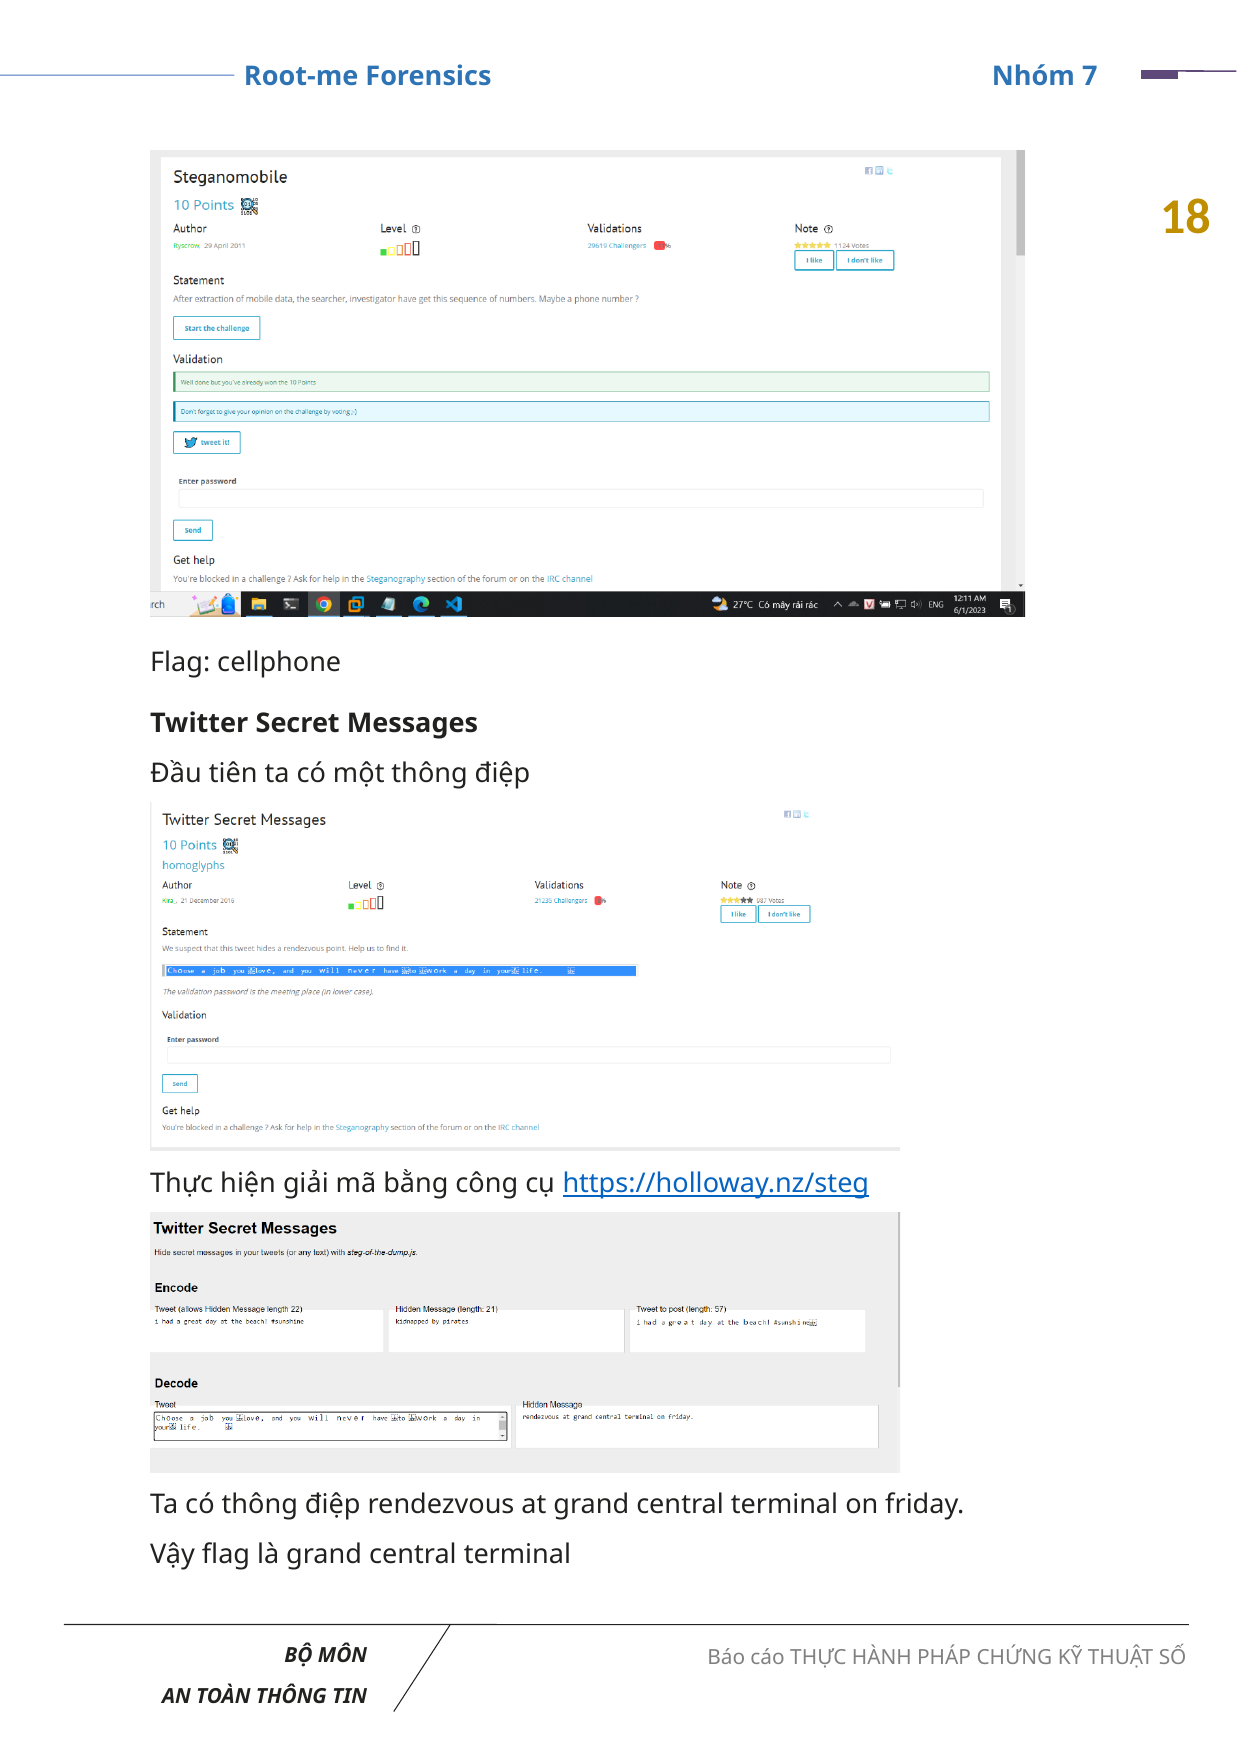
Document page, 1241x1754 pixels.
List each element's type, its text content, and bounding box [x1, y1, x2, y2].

text Đầu tiên ta có một thông điệp [150, 753, 1153, 790]
text Thực hiện giải mã bằng công cụ https://holloway.nz/steg [150, 1163, 1153, 1200]
picture [150, 1212, 901, 1473]
text Vậy flag là grand central terminal [150, 1534, 1153, 1571]
text Twitter Secret Messages [150, 704, 1153, 741]
text Flag: cellphone [150, 642, 1153, 679]
picture [150, 150, 1025, 617]
picture [150, 802, 901, 1151]
text Ta có thông điệp rendezvous at grand central terminal on friday. [150, 1485, 1153, 1522]
